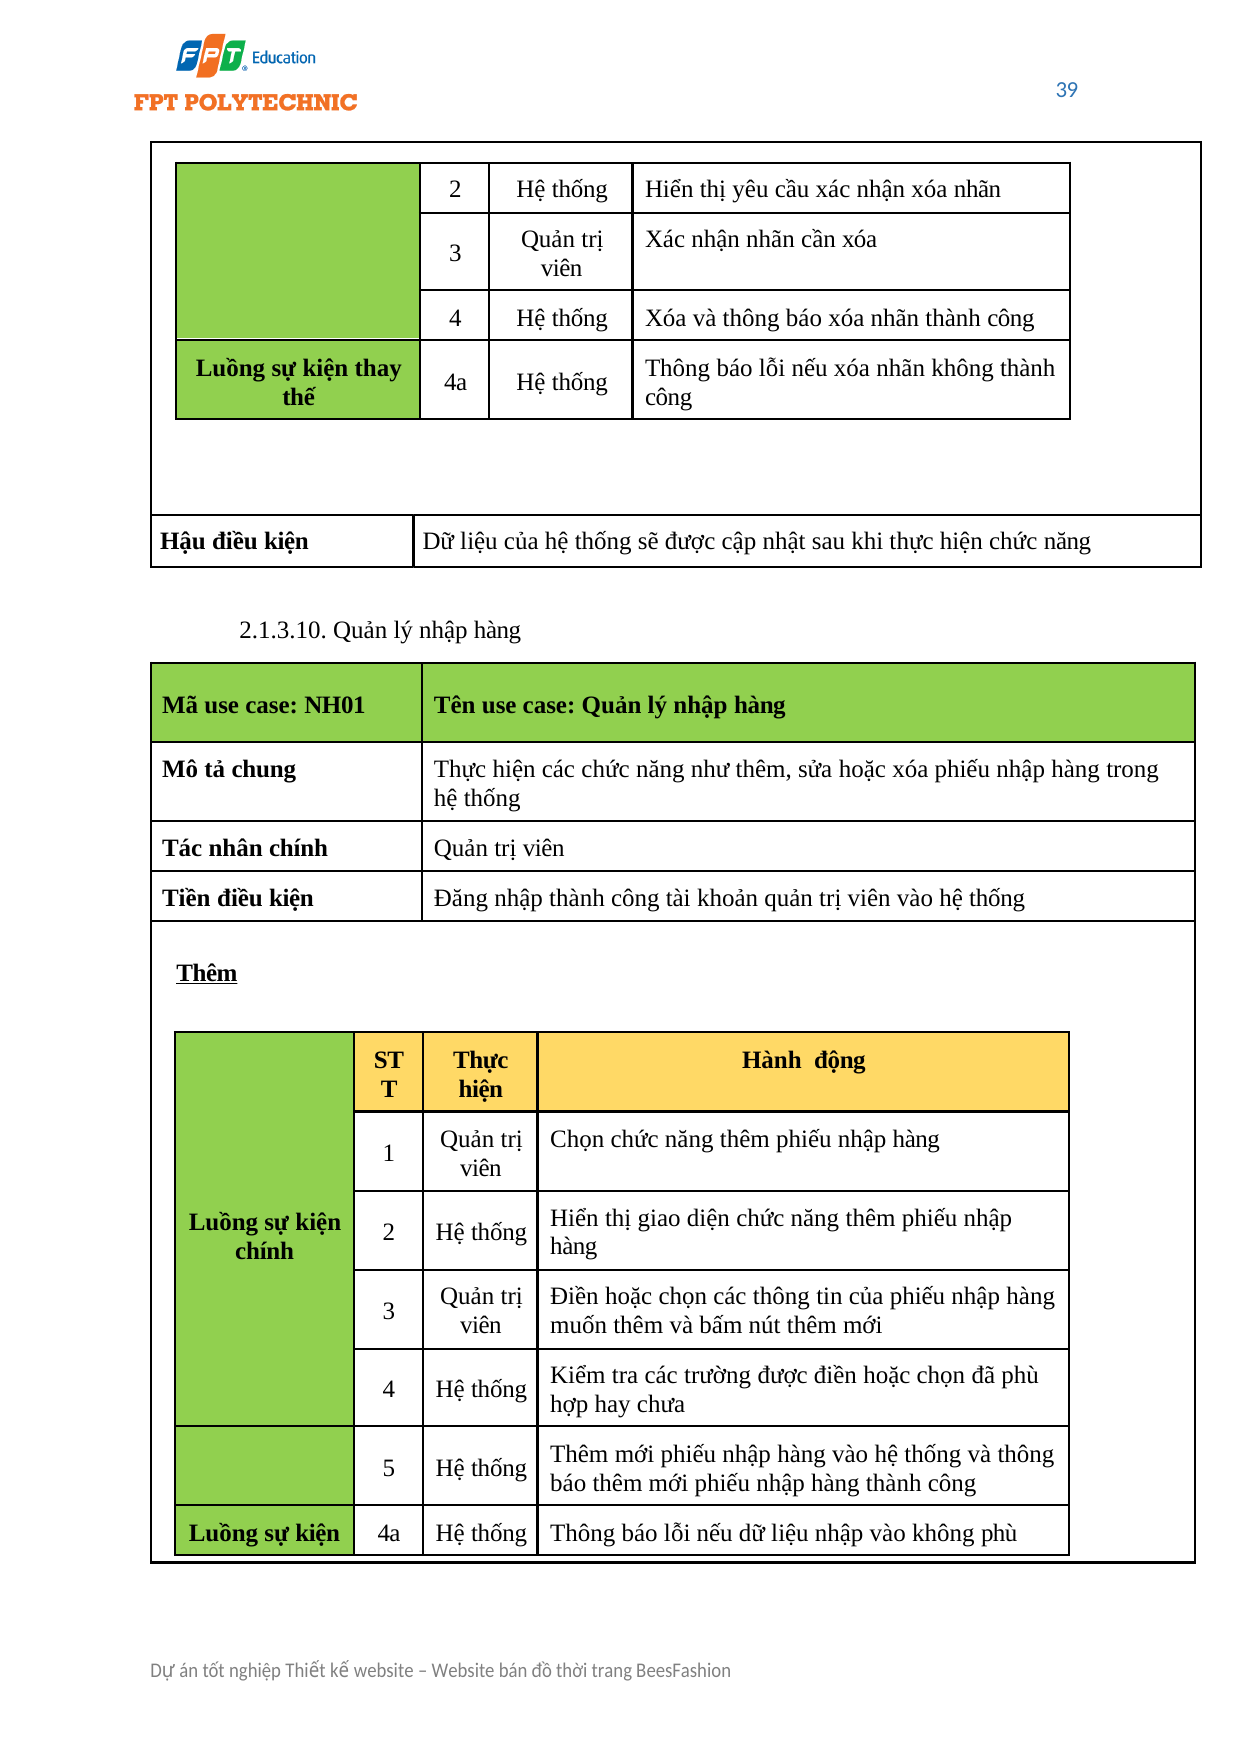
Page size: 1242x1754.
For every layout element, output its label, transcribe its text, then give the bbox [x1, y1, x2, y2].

table_cell Thêm [152, 922, 1194, 1561]
table_cell Đăng nhập thành công tài khoản quản trị viên vào hệ thống [423, 872, 1194, 920]
table_header Hiển thị yêu cầu xác nhận xóa nhãn [634, 164, 1069, 212]
table_cell Hệ thống [490, 291, 631, 338]
picture [126, 27, 364, 118]
table_header Tên use case: Quản lý nhập hàng [423, 664, 1194, 741]
table_header 2 [421, 164, 488, 212]
table_header Mã use case: NH01 [152, 664, 421, 741]
table_cell Thông báo lỗi nếu xóa nhãn không thành công [634, 341, 1069, 418]
table_cell Thực hiện các chức năng như thêm, sửa hoặc xóa phiếu nhập hàng trong hệ thống [423, 743, 1194, 820]
table_cell Tiền điều kiện [152, 872, 421, 920]
table_cell 4 [421, 291, 488, 338]
table_cell Mô tả chung [152, 743, 421, 820]
table_cell 3 [421, 214, 488, 288]
table_cell Luồng sự kiện thay thế [177, 341, 419, 418]
table_cell 4a [421, 341, 488, 418]
list Quản lý nhập hàng [239, 616, 1242, 644]
table_cell Quản trị viên [490, 214, 631, 288]
table_cell Hệ thống [490, 341, 631, 418]
table_cell Xóa và thông báo xóa nhãn thành công [634, 291, 1069, 338]
table_header [177, 164, 419, 338]
table_cell Quản trị viên [423, 822, 1194, 870]
table_header Hệ thống [490, 164, 631, 212]
table_cell Tác nhân chính [152, 822, 421, 870]
table_cell Xác nhận nhãn cần xóa [634, 214, 1069, 288]
